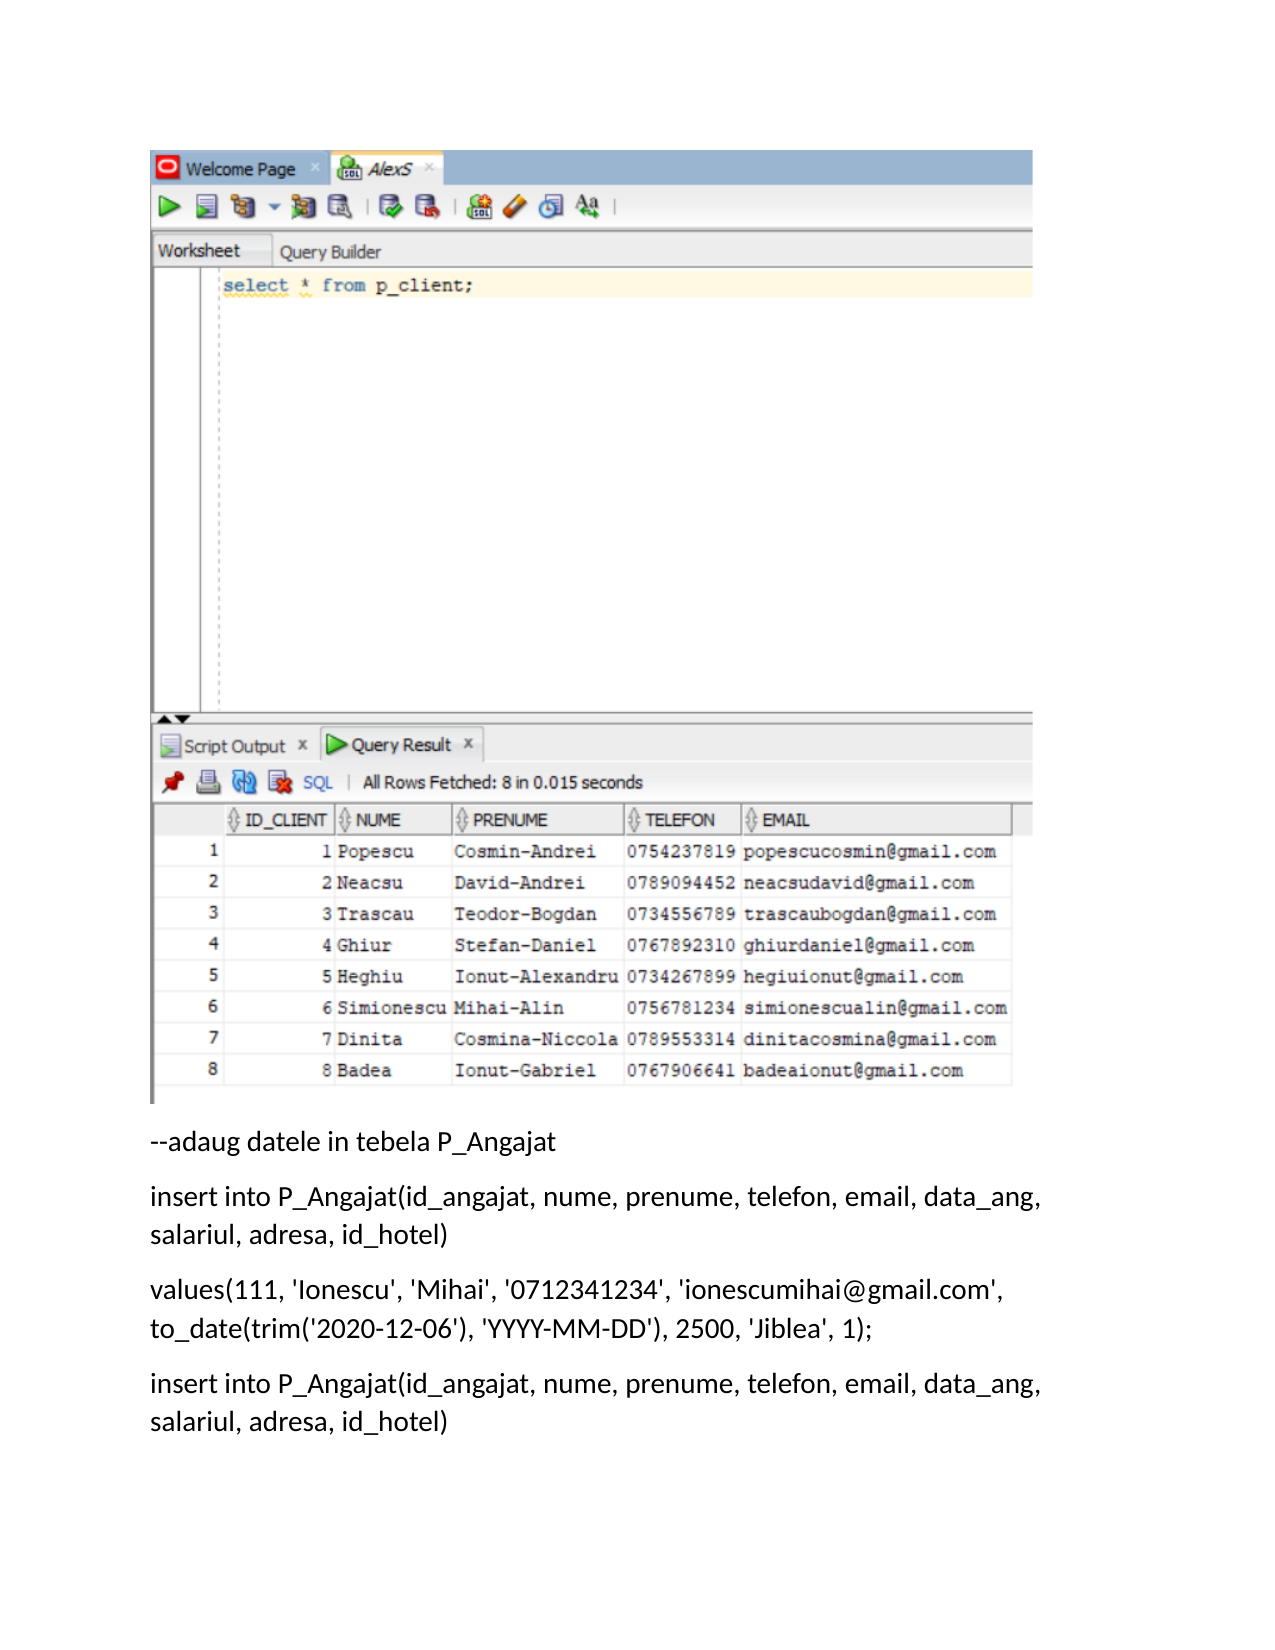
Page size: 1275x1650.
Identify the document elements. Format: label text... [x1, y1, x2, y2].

text values(111, 'Ionescu', 'Mihai', '0712341234', 'ionescumihai@gmail.com', to_date(trim('2020-12-06'), 'YYYY-MM-DD'), 2500, 'Jiblea', 1); [150, 1271, 1125, 1345]
text insert into P_Angajat(id_angajat, nume, prenume, telefon, email, data_ang, salariul, adresa, id_hotel) [150, 1178, 1125, 1252]
text --adaug datele in tebela P_Angajat [150, 1123, 1125, 1158]
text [150, 1365, 1125, 1439]
picture [150, 150, 1033, 1104]
